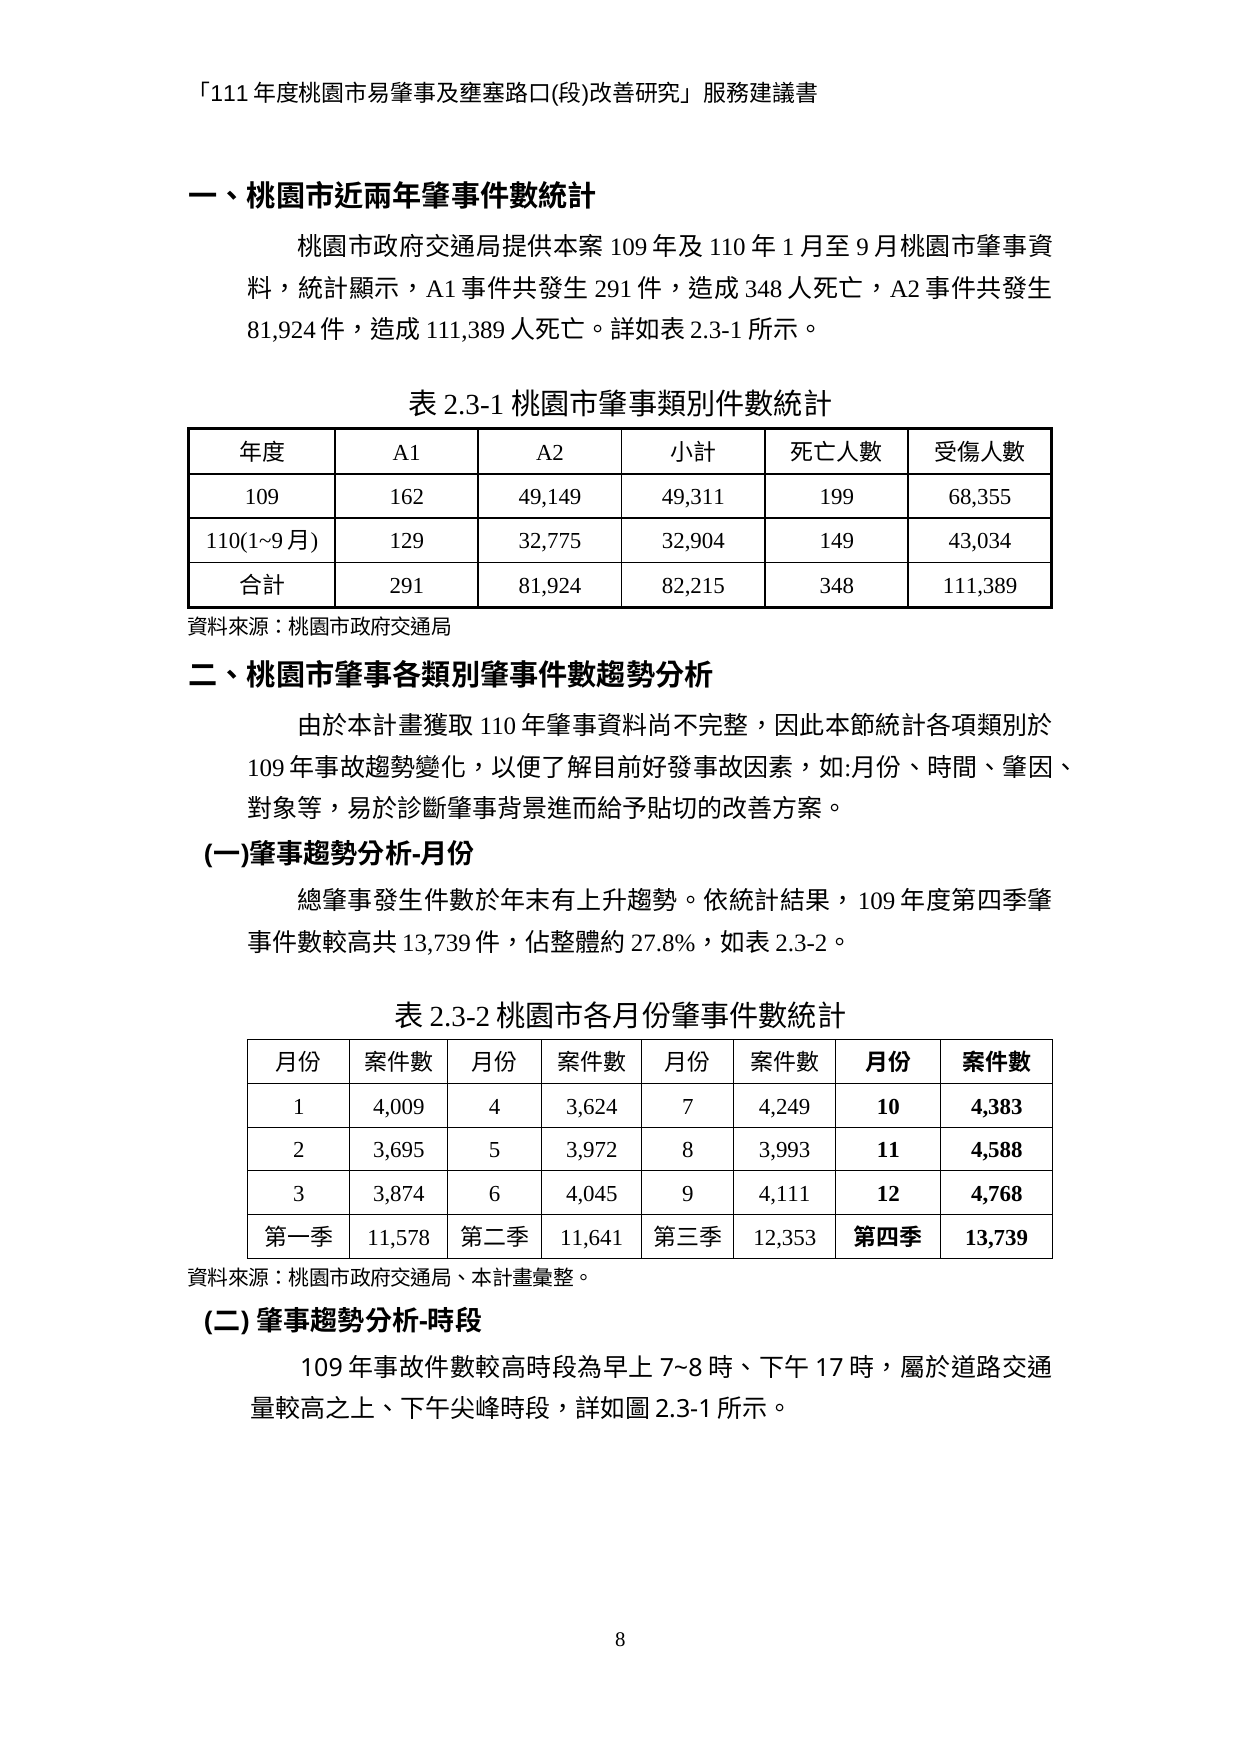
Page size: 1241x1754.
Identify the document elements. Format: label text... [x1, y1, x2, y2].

table_cell [766, 563, 907, 606]
table_cell 合計 [190, 563, 334, 606]
table_cell [642, 1171, 733, 1214]
table_cell [248, 1171, 349, 1214]
table_header 受傷人數 [909, 430, 1050, 473]
table_header [836, 1040, 940, 1083]
text 表2.3-2桃園市各月份肇事件數統計 [187, 993, 1053, 1035]
table_header A2 [479, 430, 621, 473]
table_cell [336, 563, 477, 606]
text 表2.3-1 桃園市肇事類別件數統計 [187, 381, 1053, 423]
table_cell [734, 1215, 835, 1258]
table_cell [350, 1215, 447, 1258]
table_cell [766, 475, 907, 517]
table_cell [909, 563, 1050, 606]
table_cell [642, 1128, 733, 1170]
table_cell 49,149 [479, 475, 621, 517]
table_header 死亡人數 [766, 430, 907, 473]
table_cell 109 [190, 475, 334, 517]
table_cell [350, 1171, 447, 1214]
table_cell [909, 475, 1050, 517]
table_cell [766, 519, 907, 561]
table_cell [836, 1215, 940, 1258]
table_cell [622, 563, 764, 606]
table_cell [248, 1215, 349, 1258]
table_cell [734, 1171, 835, 1214]
text 109年事故件數較高時段為早上7~8時、下午17時，屬於道路交通量較高之上、下午尖峰時段，詳如圖2.3-1所示。 [250, 1343, 1053, 1426]
table_header [642, 1040, 733, 1083]
text 本節統計各項類別於109年事故趨勢變化，以便了解目前好發事故因素，如:月份、時間、肇因、對象等，易於診斷肇事背景進而給予貼切的改善方案。 [247, 701, 1053, 826]
table_header [734, 1040, 835, 1083]
text 二、桃園市肇事各類別肇事件數趨勢分析 [188, 649, 1053, 695]
table_cell 110(1~9月) [190, 519, 334, 561]
table_cell 129 [336, 519, 477, 561]
table_cell [941, 1171, 1052, 1214]
table_cell [542, 1128, 641, 1170]
table_cell 32,90 [622, 519, 764, 561]
table_cell [248, 1084, 349, 1127]
table_cell [836, 1171, 940, 1214]
table_cell 43,0 [909, 519, 1050, 561]
table_cell 162 [336, 475, 477, 517]
table_cell [642, 1215, 733, 1258]
table_header A1 [336, 430, 477, 473]
table_cell [836, 1128, 940, 1170]
table_cell [734, 1128, 835, 1170]
text (一)肇事趨勢分析-月份 [150, 830, 1053, 872]
table_header [350, 1040, 447, 1083]
table_cell [350, 1128, 447, 1170]
table_cell 49,311 [622, 475, 764, 517]
table_cell 32,77 [479, 519, 621, 561]
table_header [448, 1040, 541, 1083]
text 資料來源： [187, 609, 1053, 643]
table_cell [941, 1215, 1052, 1258]
table_cell [350, 1084, 447, 1127]
table_cell [941, 1084, 1052, 1127]
text 資料來源：、本計畫彙整。 [187, 1259, 1053, 1293]
table_cell [448, 1215, 541, 1258]
table_header [941, 1040, 1052, 1083]
table_header 小計 [622, 430, 764, 473]
table_header [542, 1040, 641, 1083]
table_cell [248, 1128, 349, 1170]
text 。詳如表2.3-1 所示。 [247, 222, 1053, 347]
table_cell [542, 1215, 641, 1258]
table_cell [448, 1128, 541, 1170]
text 一、桃園市近年肇事件數統計 [188, 170, 1053, 216]
table_cell [448, 1084, 541, 1127]
table_cell [448, 1171, 541, 1214]
table_cell [542, 1084, 641, 1127]
table_cell [734, 1084, 835, 1127]
table_cell [941, 1128, 1052, 1170]
table_header [248, 1040, 349, 1083]
text (二) 肇事趨勢分析-時段 [150, 1297, 1053, 1339]
text 總肇事發生件數於年末有上升趨勢。依統計結果，109年度第四季肇事件數較高共13,739件，佔整體約27.%，如表2.3-2。 [247, 876, 1053, 959]
table_cell [542, 1171, 641, 1214]
table_cell [479, 563, 621, 606]
table_header 年度 [190, 430, 334, 473]
table_cell [642, 1084, 733, 1127]
table_cell [836, 1084, 940, 1127]
